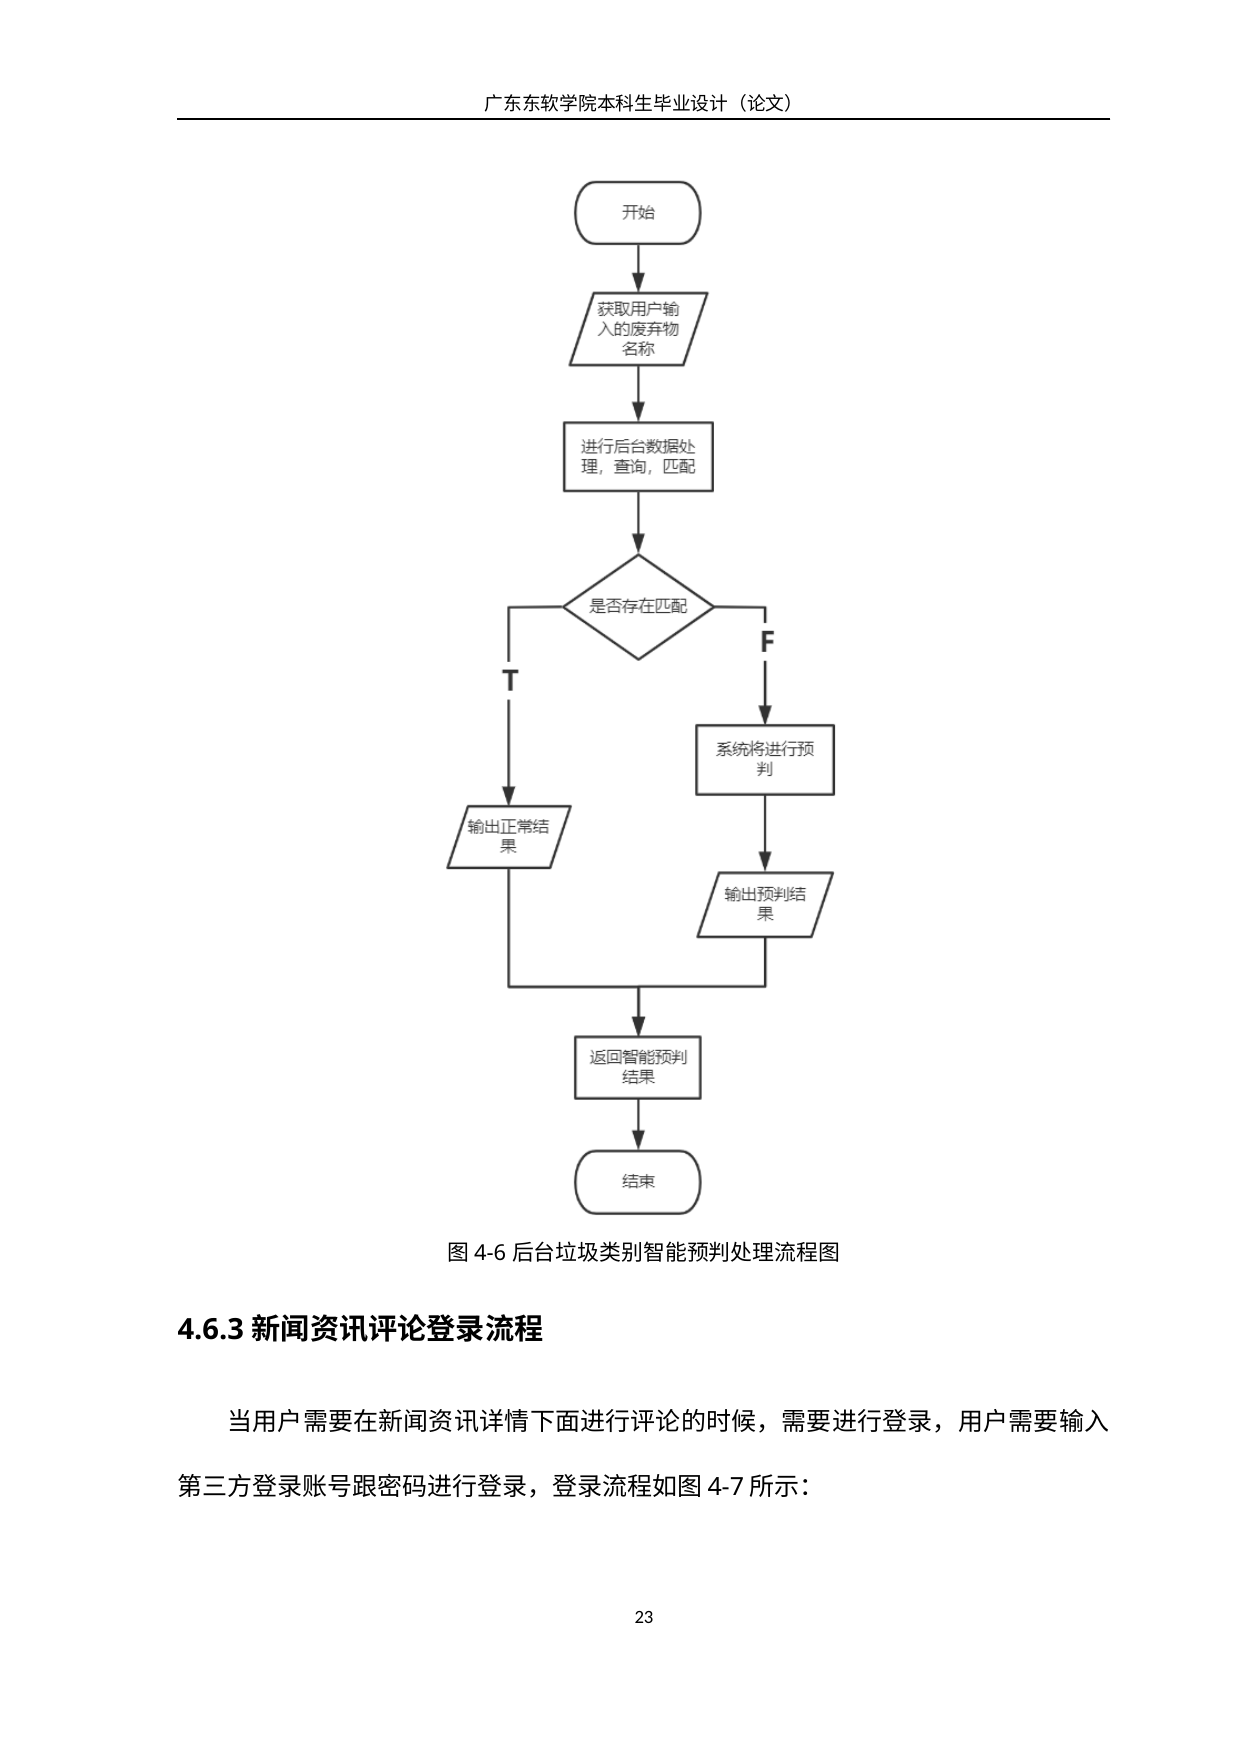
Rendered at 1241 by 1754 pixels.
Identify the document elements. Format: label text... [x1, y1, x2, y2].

text 图4-6 后台垃圾类别智能预判处理流程图 [177, 1235, 1110, 1267]
picture [424, 162, 864, 1235]
text 当用户需要在新闻资讯详情下面进行评论的时候，需要进行登录，用户需要输入第三方登录账号跟密码进行登录，登录流程如图4-7所示： [177, 1387, 1110, 1517]
title 4.6.3 新闻资讯评论登录流程 [177, 1294, 1110, 1359]
